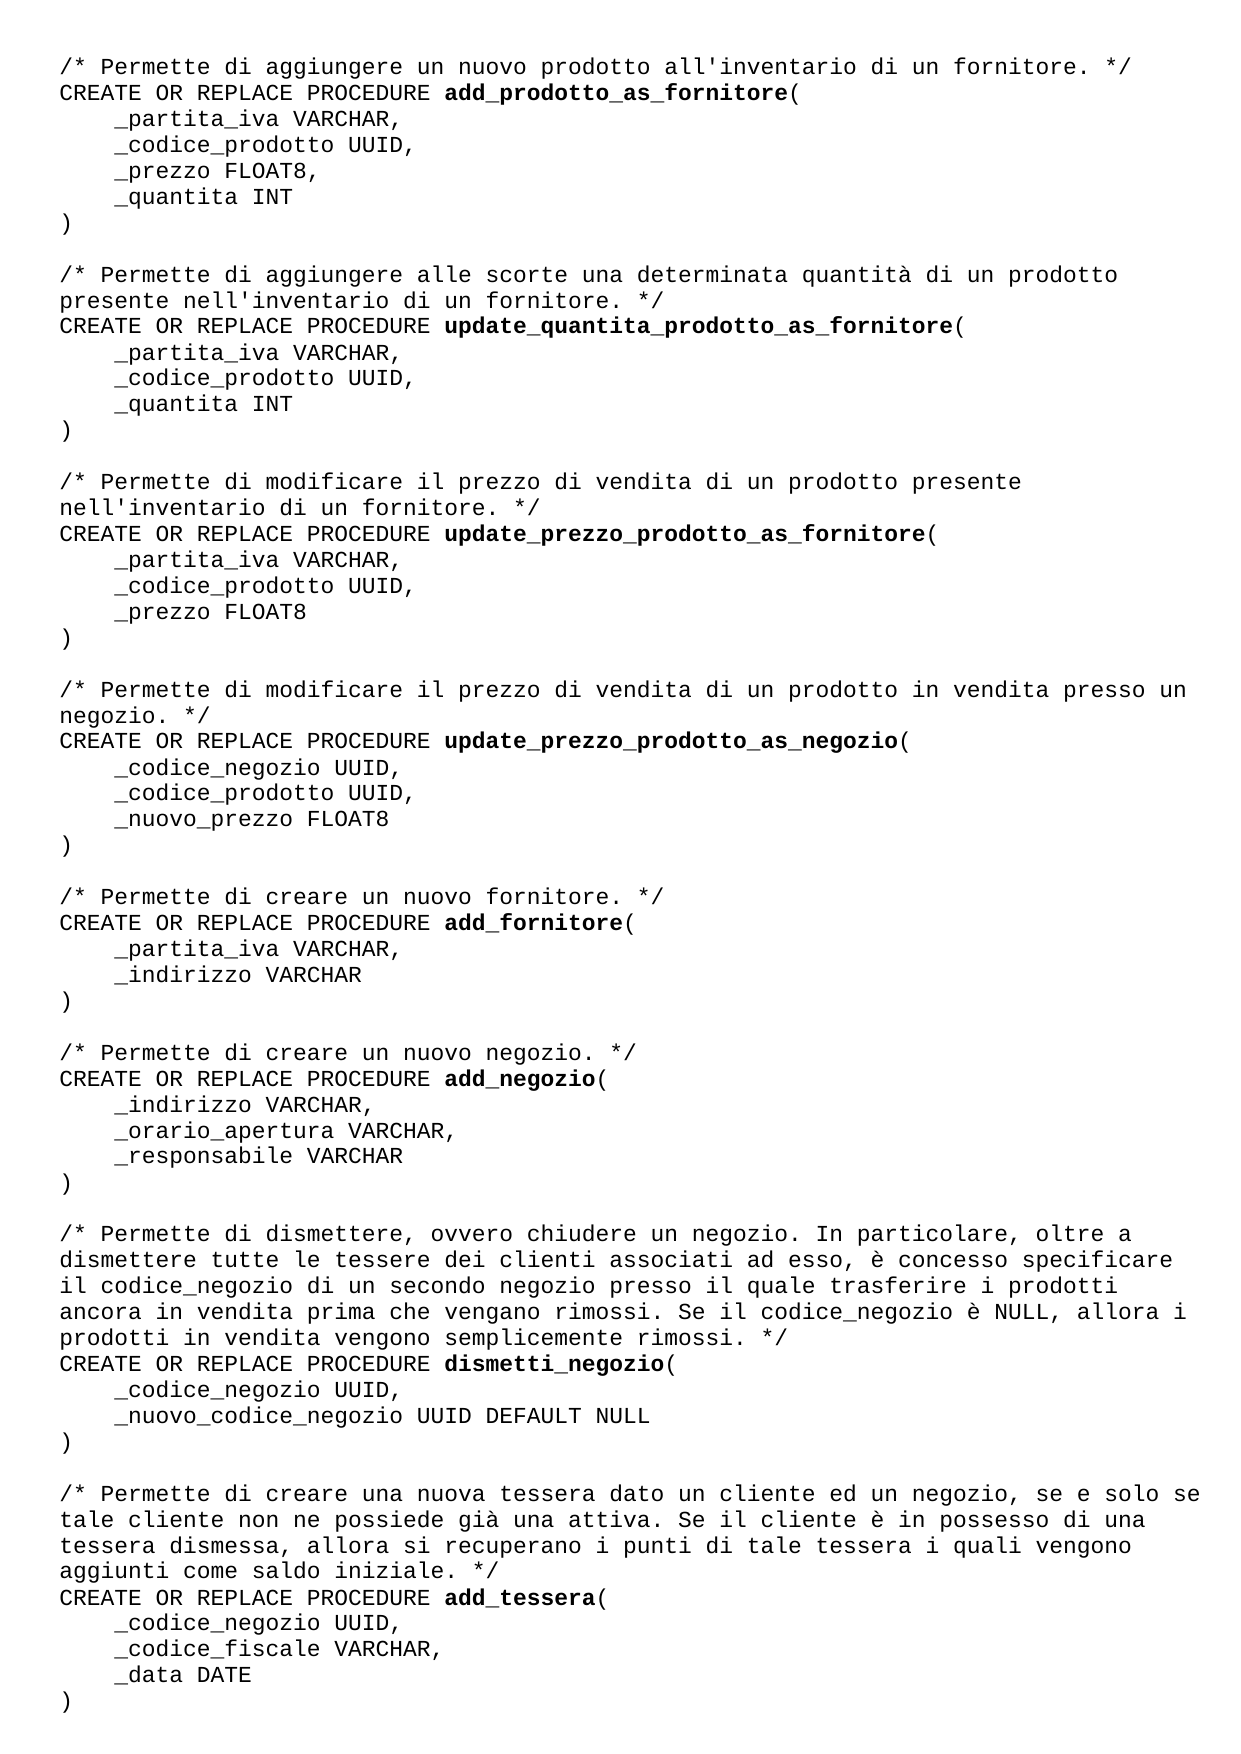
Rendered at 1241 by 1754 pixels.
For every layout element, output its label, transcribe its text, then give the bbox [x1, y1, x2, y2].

text _indirizzo VARCHAR, [59, 1093, 1211, 1119]
text _quantita INT [59, 393, 1211, 419]
text _codice_prodotto UUID, [59, 782, 1211, 808]
text /* Permette di aggiungere un nuovo prodotto all'inventario di un fornitore. */ [59, 56, 1211, 81]
text CREATE OR REPLACE PROCEDURE update_prezzo_prodotto_as_fornitore( [59, 522, 1211, 548]
text ) [59, 1689, 1211, 1716]
text _orario_apertura VARCHAR, [59, 1119, 1211, 1145]
text CREATE OR REPLACE PROCEDURE dismetti_negozio( [59, 1352, 1211, 1378]
text /* Permette di modificare il prezzo di vendita di un prodotto in vendita presso un negozio. */ [59, 678, 1211, 730]
text _prezzo FLOAT8, [59, 159, 1211, 185]
text _responsabile VARCHAR [59, 1145, 1211, 1171]
text CREATE OR REPLACE PROCEDURE add_fornitore( [59, 911, 1211, 937]
text _codice_fiscale VARCHAR, [59, 1638, 1211, 1664]
text ) [59, 834, 1211, 859]
text /* Permette di creare una nuova tessera dato un cliente ed un negozio, se e solo se tale cliente non ne possiede già una attiva. Se il cliente è in possesso di una tessera dismessa, allora si recuperano i punti di tale tessera i quali vengono aggiunti come saldo iniziale. */ [59, 1482, 1211, 1586]
text _indirizzo VARCHAR [59, 963, 1211, 989]
text CREATE OR REPLACE PROCEDURE add_negozio( [59, 1067, 1211, 1093]
text CREATE OR REPLACE PROCEDURE add_prodotto_as_fornitore( [59, 81, 1211, 107]
text _codice_prodotto UUID, [59, 574, 1211, 600]
text CREATE OR REPLACE PROCEDURE add_tessera( [59, 1586, 1211, 1612]
text _codice_negozio UUID, [59, 756, 1211, 782]
text _quantita INT [59, 185, 1211, 211]
text ) [59, 419, 1211, 444]
text _codice_negozio UUID, [59, 1378, 1211, 1404]
text _codice_prodotto UUID, [59, 367, 1211, 393]
text _nuovo_codice_negozio UUID DEFAULT NULL [59, 1404, 1211, 1430]
text _codice_prodotto UUID, [59, 133, 1211, 159]
text _nuovo_prezzo FLOAT8 [59, 808, 1211, 834]
text ) [59, 1171, 1211, 1197]
text ) [59, 211, 1211, 237]
text _partita_iva VARCHAR, [59, 548, 1211, 574]
text CREATE OR REPLACE PROCEDURE update_quantita_prodotto_as_fornitore( [59, 315, 1211, 341]
text /* Permette di modificare il prezzo di vendita di un prodotto presente nell'inventario di un fornitore. */ [59, 471, 1211, 522]
text ) [59, 1430, 1211, 1456]
text /* Permette di dismettere, ovvero chiudere un negozio. In particolare, oltre a dismettere tutte le tessere dei clienti associati ad esso, è concesso specificare il codice_negozio di un secondo negozio presso il quale trasferire i prodotti ancora in vendita prima che vengano rimossi. Se il codice_negozio è NULL, allora i prodotti in vendita vengono semplicemente rimossi. */ [59, 1223, 1211, 1352]
text /* Permette di creare un nuovo negozio. */ [59, 1041, 1211, 1067]
text CREATE OR REPLACE PROCEDURE update_prezzo_prodotto_as_negozio( [59, 730, 1211, 756]
text ) [59, 626, 1211, 652]
text ) [59, 989, 1211, 1015]
text _partita_iva VARCHAR, [59, 341, 1211, 367]
text /* Permette di aggiungere alle scorte una determinata quantità di un prodotto presente nell'inventario di un fornitore. */ [59, 263, 1211, 315]
text _codice_negozio UUID, [59, 1612, 1211, 1638]
text _partita_iva VARCHAR, [59, 937, 1211, 963]
text /* Permette di creare un nuovo fornitore. */ [59, 886, 1211, 911]
text _partita_iva VARCHAR, [59, 107, 1211, 133]
text _prezzo FLOAT8 [59, 600, 1211, 626]
text _data DATE [59, 1664, 1211, 1689]
